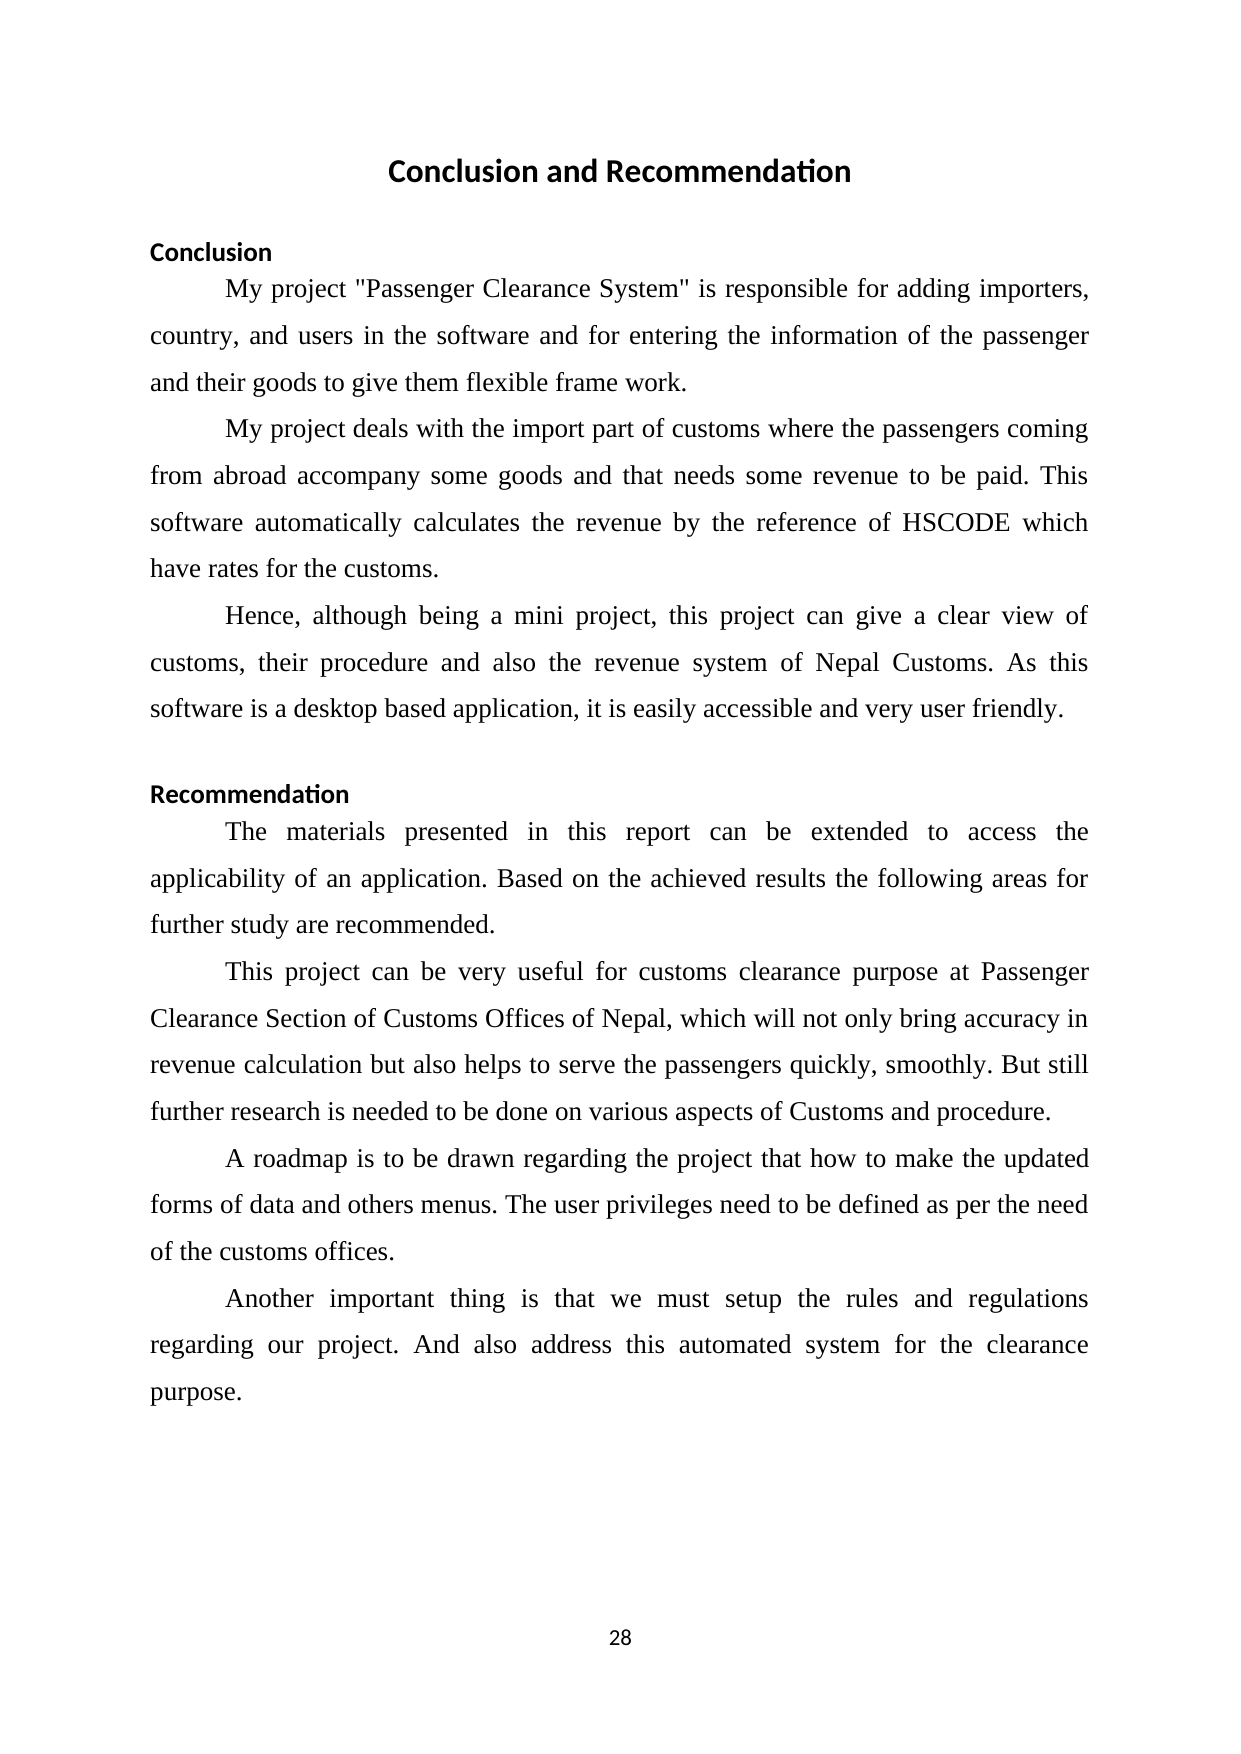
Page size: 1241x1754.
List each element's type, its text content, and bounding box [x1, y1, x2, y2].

text Recommendation [150, 777, 1090, 810]
text Another important thing is that we must setup the rules and regulations regarding our project. And also address this automated system for the clearance purpose. [150, 1282, 1090, 1406]
text A roadmap is to be drawn regarding the project that how to make the updated forms of data and others menus. The user privileges need to be defined as per the need of the customs offices. [150, 1142, 1090, 1266]
text Conclusion [150, 235, 1090, 268]
text This project can be very useful for customs clearance purpose at Passenger Clearance Section of Customs Offices of Nepal, which will not only bring accuracy in revenue calculation but also helps to serve the passengers quickly, smoothly. But still further research is needed to be done on various aspects of Customs and procedure. [150, 955, 1090, 1126]
text Conclusion and Recommendation [150, 150, 1090, 191]
text My project "Passenger Clearance System" is responsible for adding importers, country, and users in the software and for entering the information of the passenger and their goods to give them flexible frame work. [150, 273, 1090, 397]
text Hence, although being a mini project, this project can give a clear view of customs, their procedure and also the revenue system of Nepal Customs. As this software is a desktop based application, it is easily accessible and very user friendly. [150, 599, 1090, 724]
text My project deals with the import part of customs where the passengers coming from abroad accompany some goods and that needs some revenue to be paid. This software automatically calculates the revenue by the reference of HSCODE which have rates for the customs. [150, 413, 1090, 584]
text The materials presented in this report can be extended to access the applicability of an application. Based on the achieved results the following areas for further study are recommended. [150, 815, 1090, 939]
